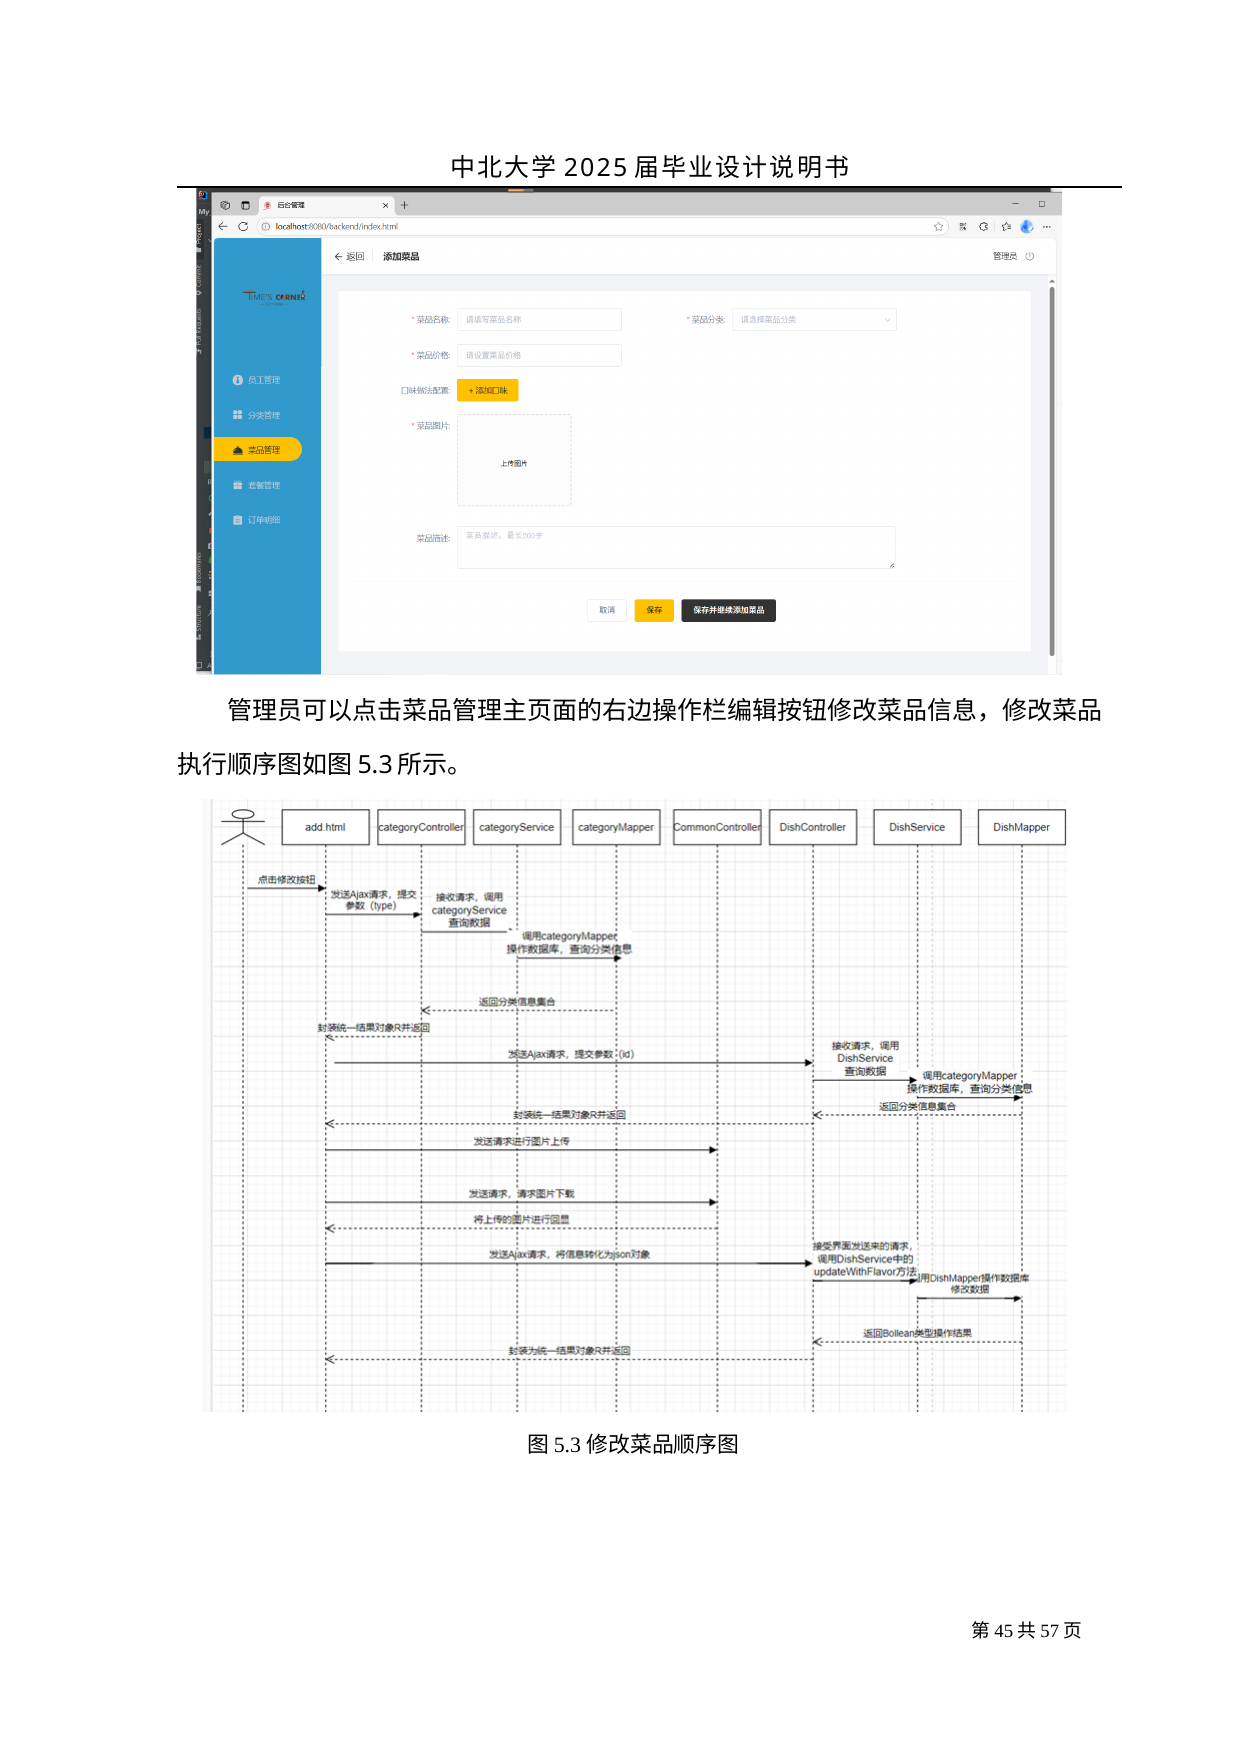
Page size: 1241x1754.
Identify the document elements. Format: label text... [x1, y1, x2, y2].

text 图5.3 修改菜品顺序图 [483, 1427, 1122, 1458]
picture [202, 799, 1068, 1412]
text 管理员可以点击菜品管理主页面的右边操作栏编辑按钮修改菜品信息，修改菜品执行顺序图如图5.3所示。 [177, 690, 1122, 781]
picture [196, 188, 1063, 675]
